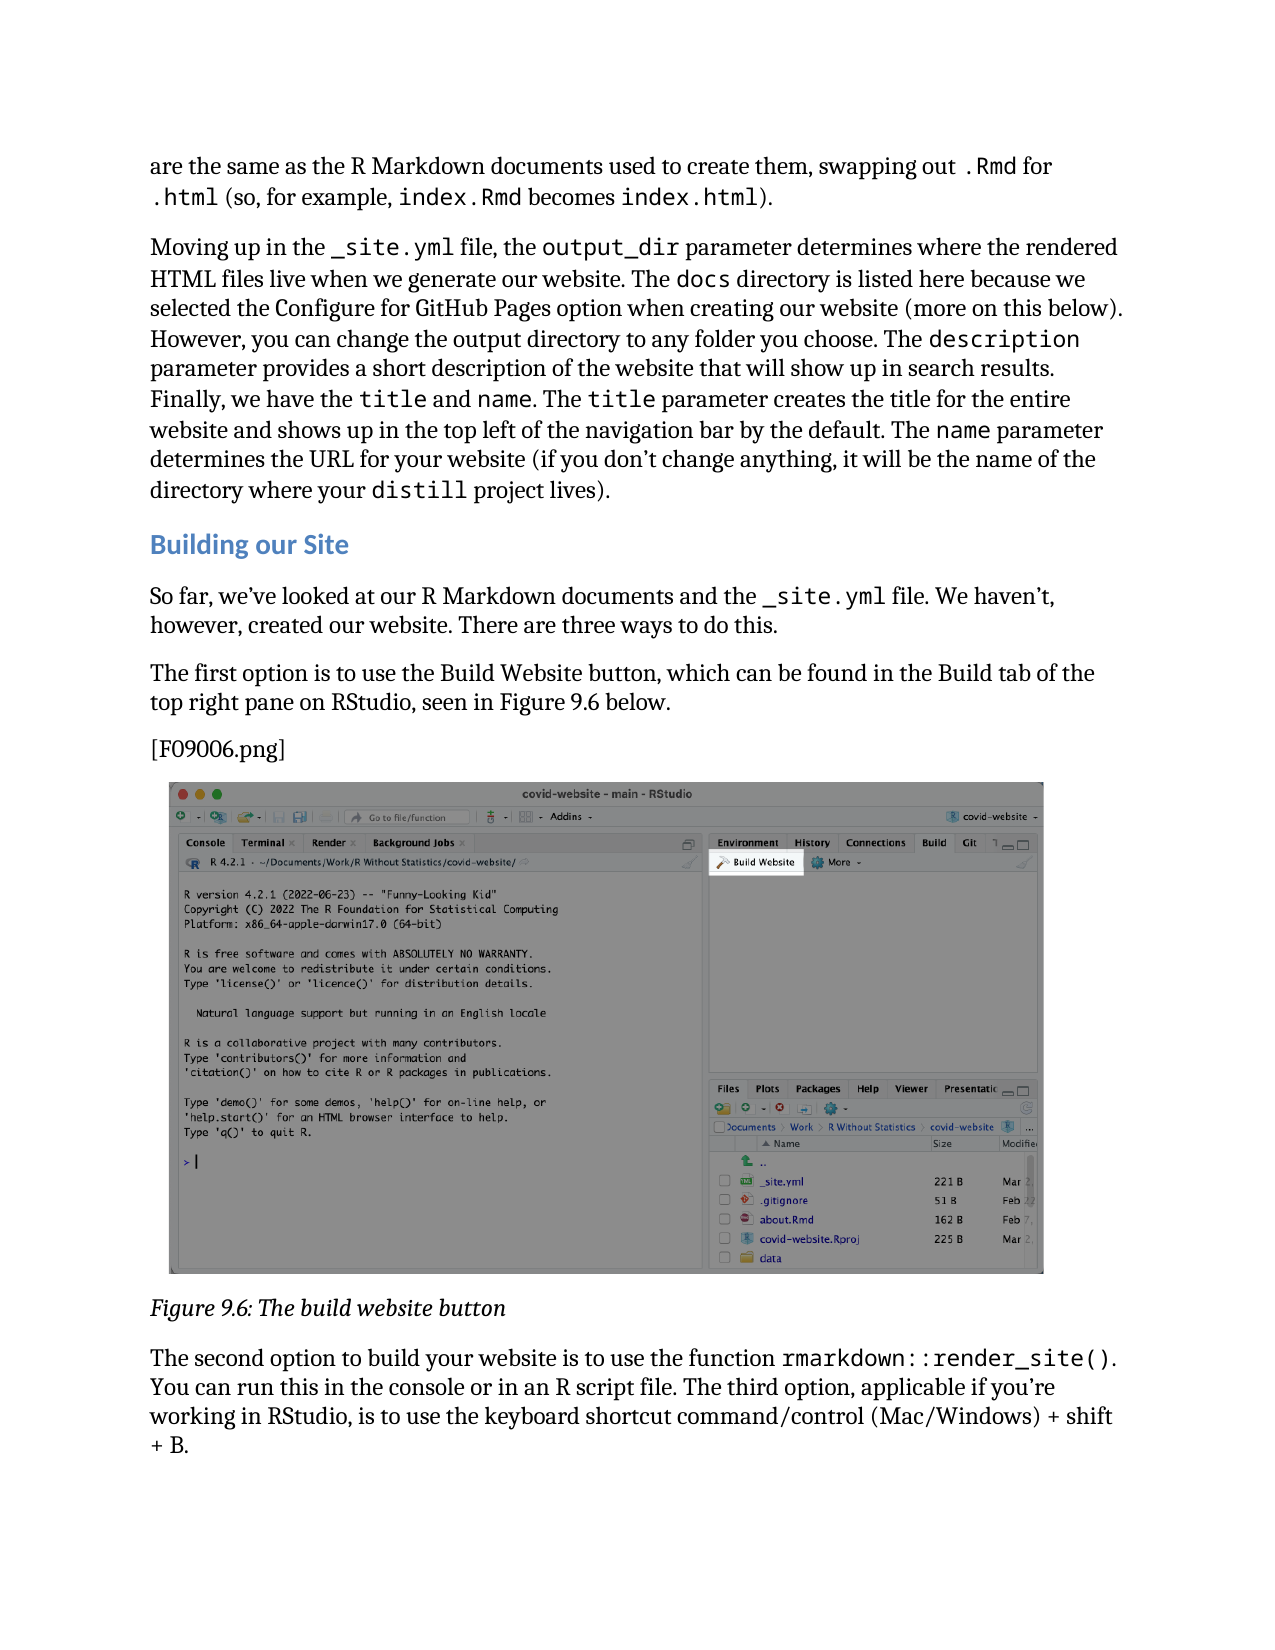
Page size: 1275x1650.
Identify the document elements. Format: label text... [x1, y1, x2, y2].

subtitle Building our Site [150, 526, 1125, 561]
text The second option to build your website is to use the function rmarkdown::render_site(). You can run this in the console or in an R script file. The third option, applicable if you’re working in RStudio, is to use the keyboard shortcut command/control (Mac/Windows) + shift + B. [150, 1342, 1125, 1459]
picture [168, 782, 1044, 1274]
text Figure 9.6: The build website button [150, 1294, 1125, 1323]
text The first option is to use the Build Website button, which can be found in the Build tab of the top right pane on RStudio, seen in Figure 9.6 below. [150, 659, 1125, 716]
text So far, we’ve looked at our R Markdown documents and the _site.yml file. We haven’t, however, created our website. There are three ways to do this. [150, 580, 1125, 640]
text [150, 150, 1125, 212]
text [F09006.png] [150, 735, 1125, 764]
text Moving up in the _site.yml file, the output_dir parameter determines where the rendered HTML files live when we generate our website. The docs directory is listed here because we selected the Configure for GitHub Pages option when creating our website (more on this below). However, you can change the output directory to any folder you choose. The description parameter provides a short description of the website that will show up in search results. Finally, we have the title and name. The title parameter creates the title for the entire website and shows up in the top left of the navigation bar by the default. The name parameter determines the URL for your website (if you don’t change anything, it will be the name of the directory where your distill project lives). [150, 231, 1125, 505]
